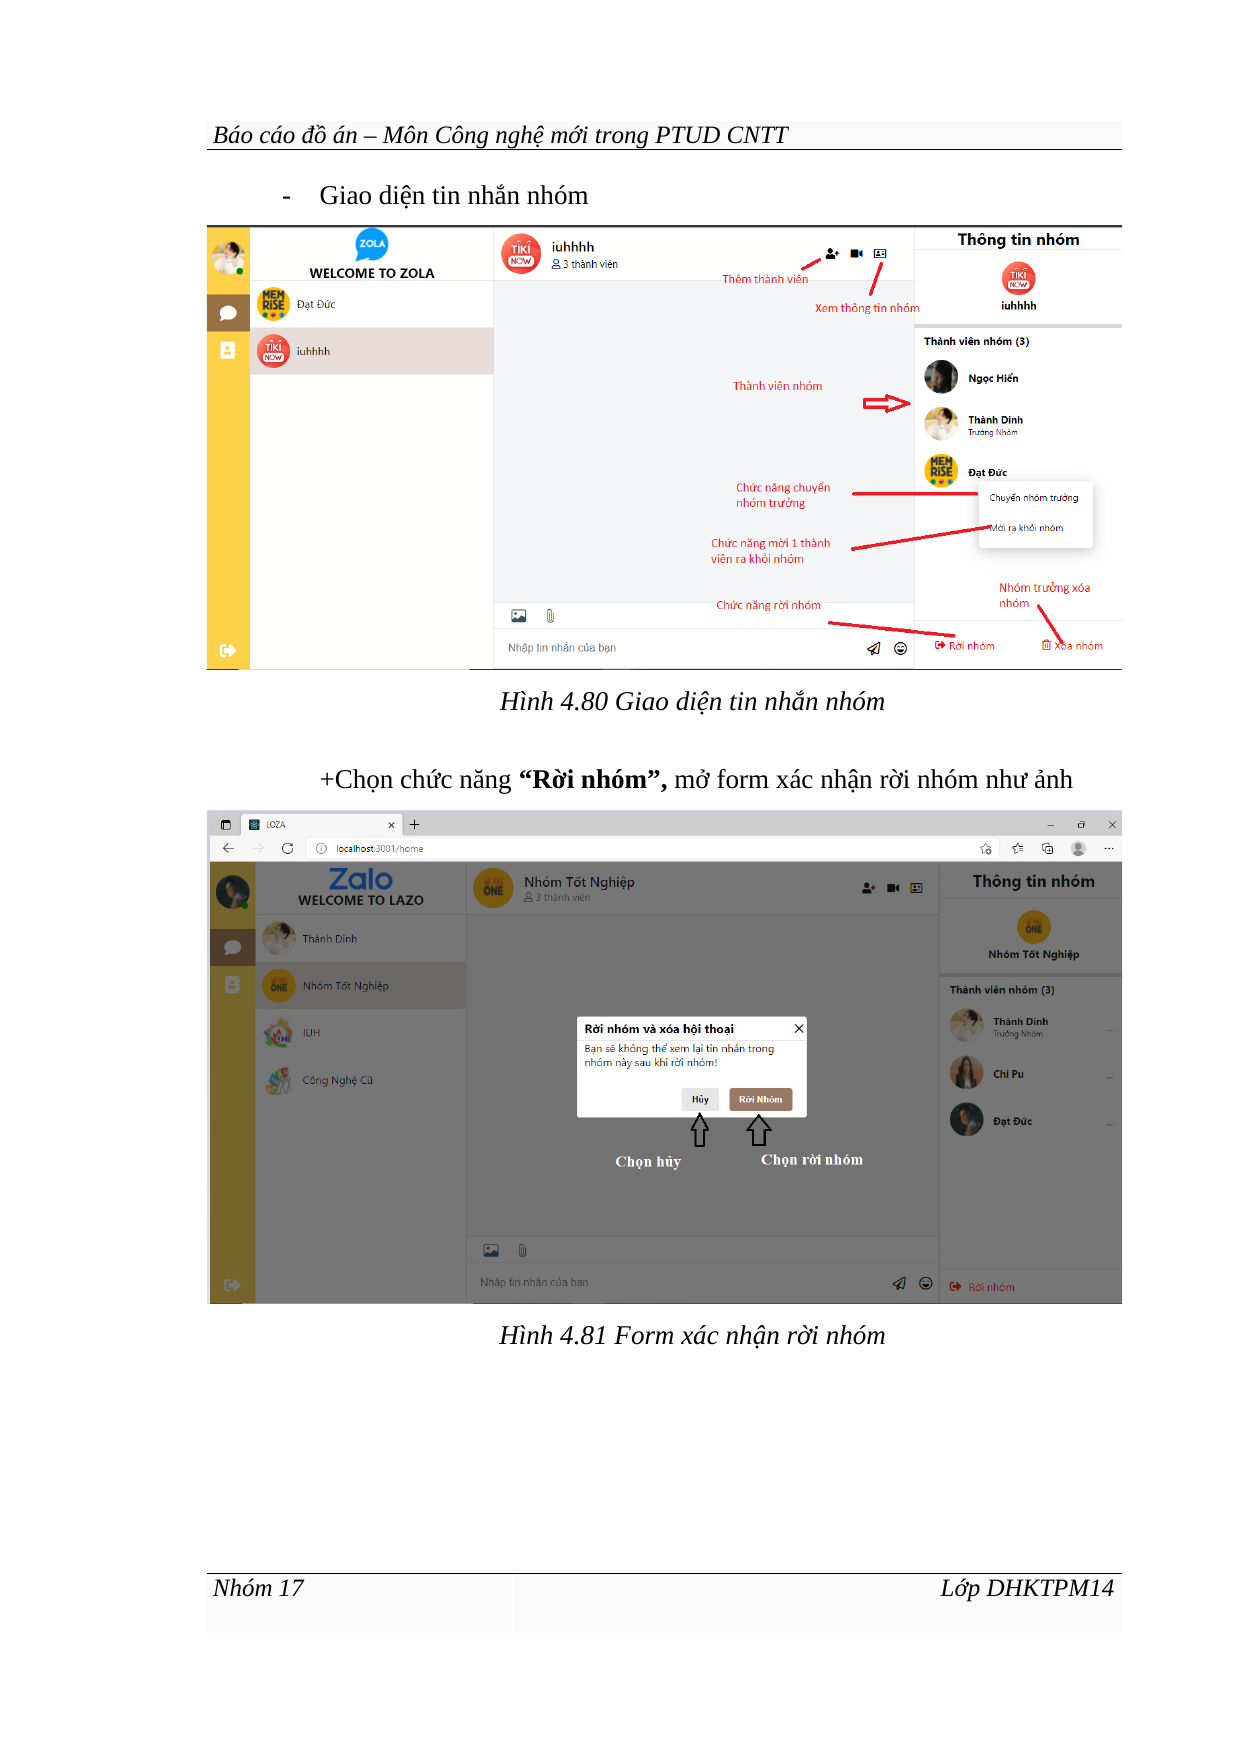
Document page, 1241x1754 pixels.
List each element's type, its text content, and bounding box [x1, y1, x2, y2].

list Giao diện tin nhắn nhóm [282, 179, 1122, 210]
picture [206, 225, 1123, 670]
picture [206, 809, 1123, 1304]
list +Chọn chức năng “Rời nhóm”, mở form xác nhận rời nhóm như ảnh [319, 763, 1122, 794]
